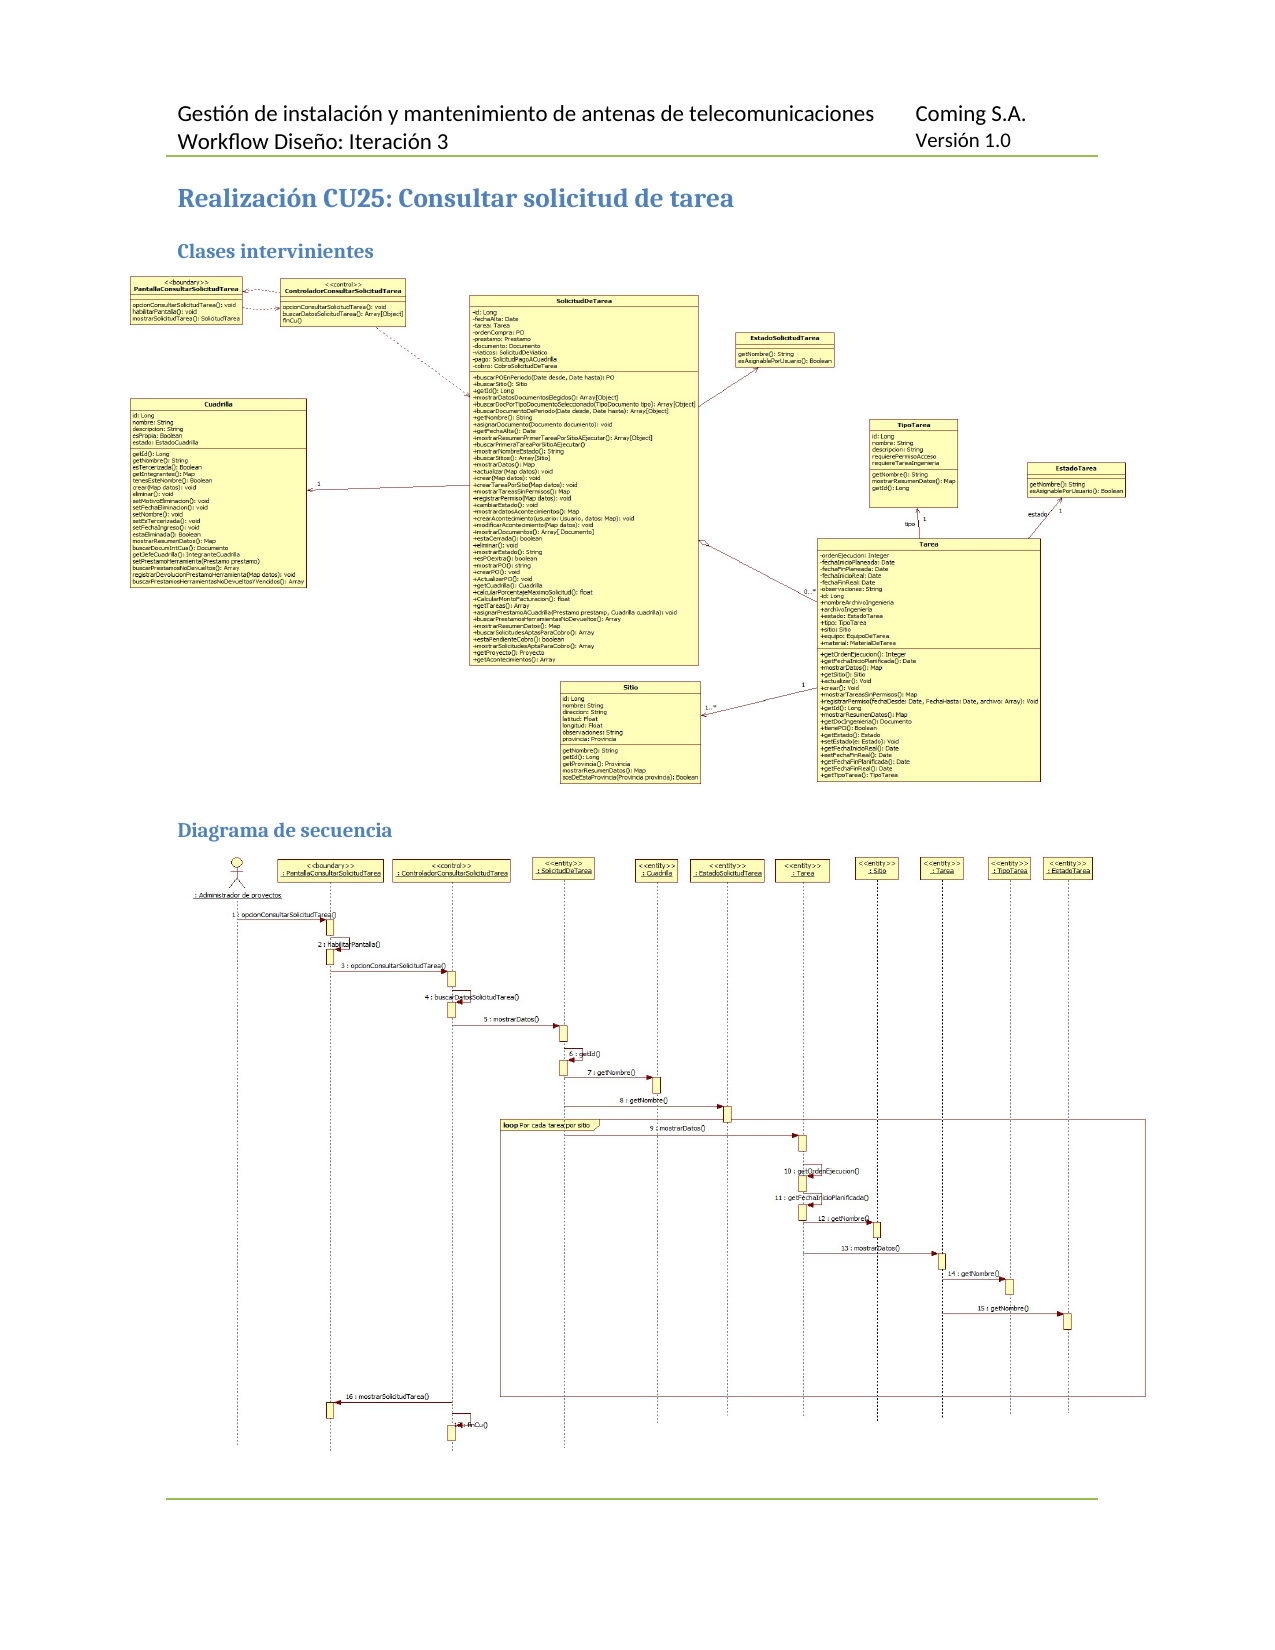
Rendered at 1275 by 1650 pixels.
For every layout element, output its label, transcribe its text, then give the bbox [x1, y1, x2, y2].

subtitle Clases intervinientes [177, 239, 1098, 263]
picture [177, 845, 1157, 1464]
subtitle Realización CU25: Consultar solicitud de tarea [177, 183, 1098, 214]
subtitle Diagrama de secuencia [177, 818, 1098, 842]
picture [118, 266, 1137, 794]
